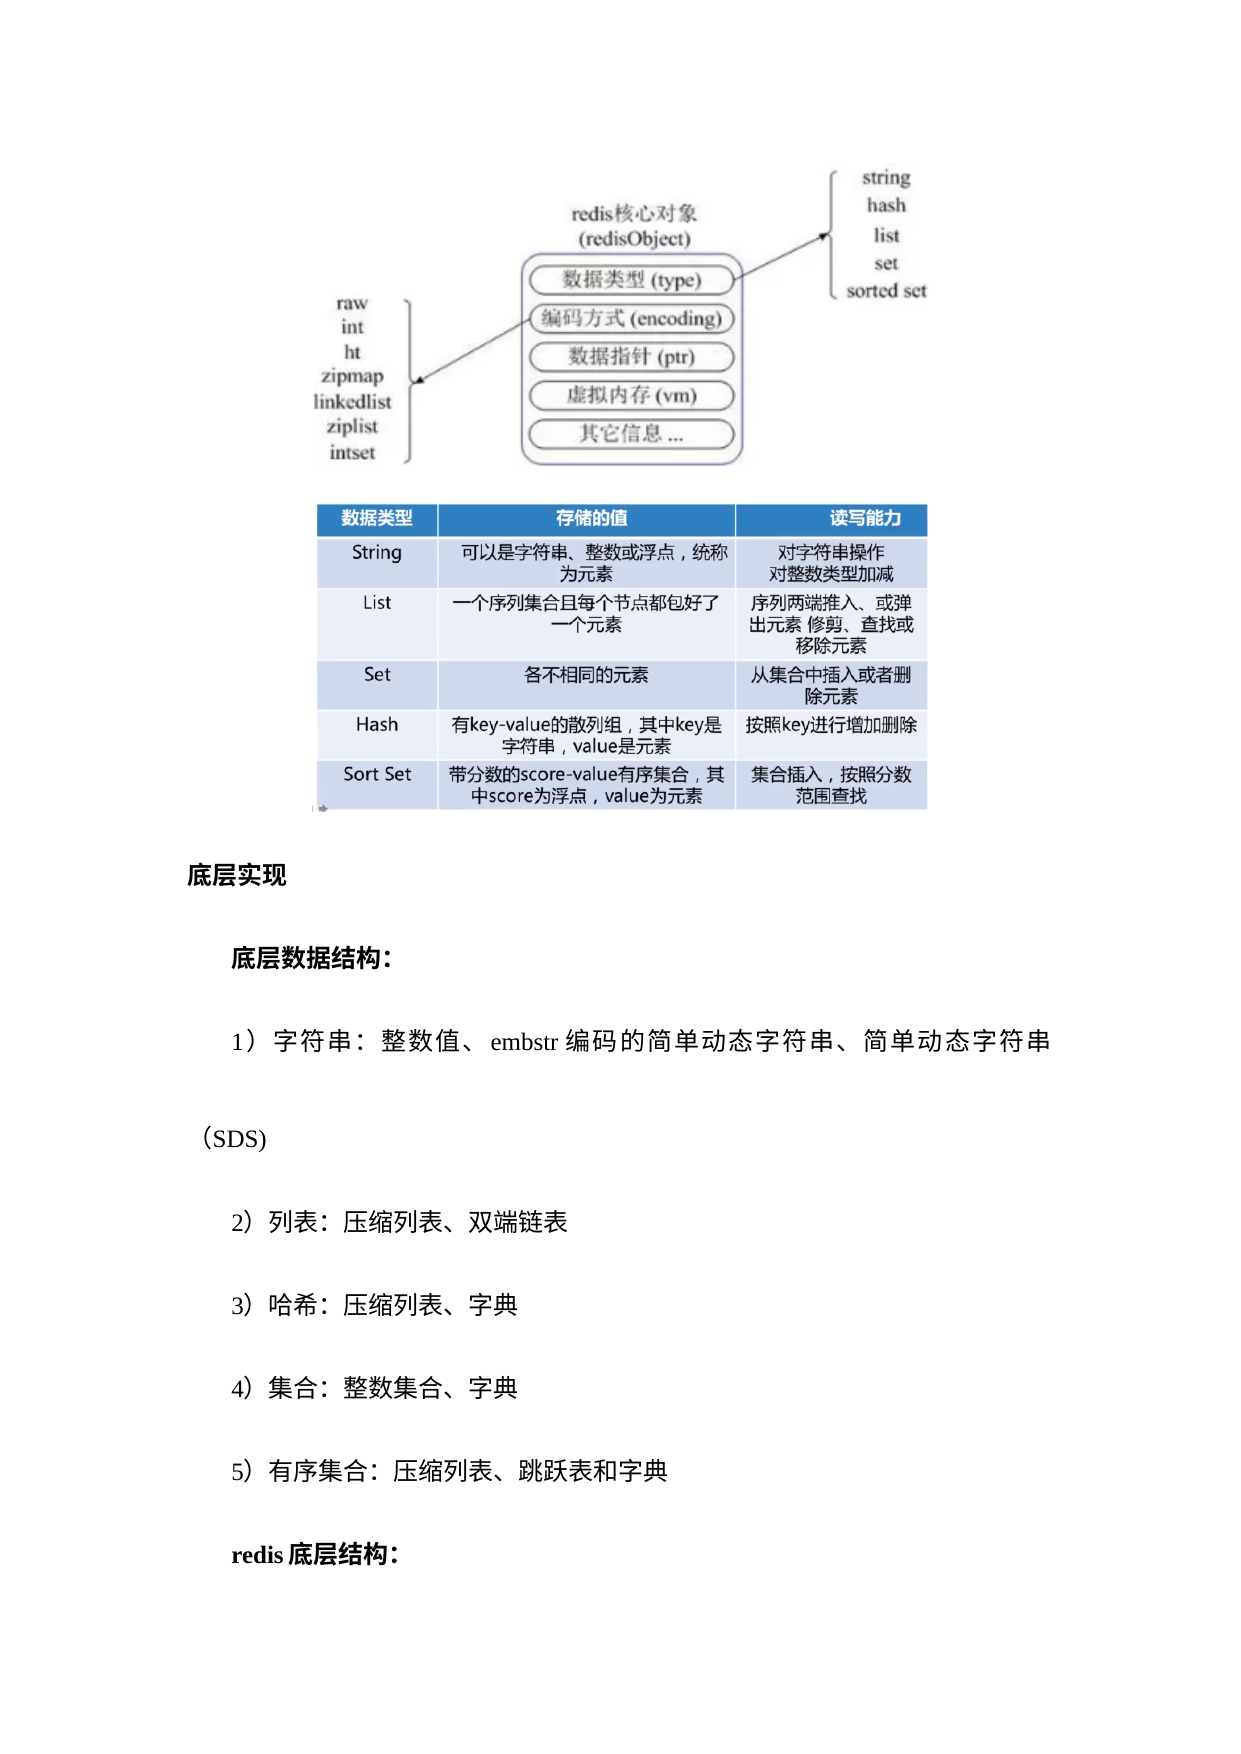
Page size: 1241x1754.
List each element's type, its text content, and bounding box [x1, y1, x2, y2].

text 底层数据结构： [187, 924, 1053, 989]
text 1）字符串：整数值、embstr编码的简单动态字符串、简单动态字符串（SDS) [187, 1007, 1053, 1169]
text 2）列表：压缩列表、双端链表 [187, 1188, 1053, 1253]
subtitle 底层实现 [187, 841, 1053, 906]
text 3）哈希：压缩列表、字典 [187, 1271, 1053, 1336]
picture [312, 501, 929, 812]
picture [257, 162, 983, 480]
text 4）集合：整数集合、字典 [187, 1354, 1053, 1419]
text 5）有序集合：压缩列表、跳跃表和字典 [187, 1437, 1053, 1502]
text redis底层结构： [187, 1520, 1053, 1585]
